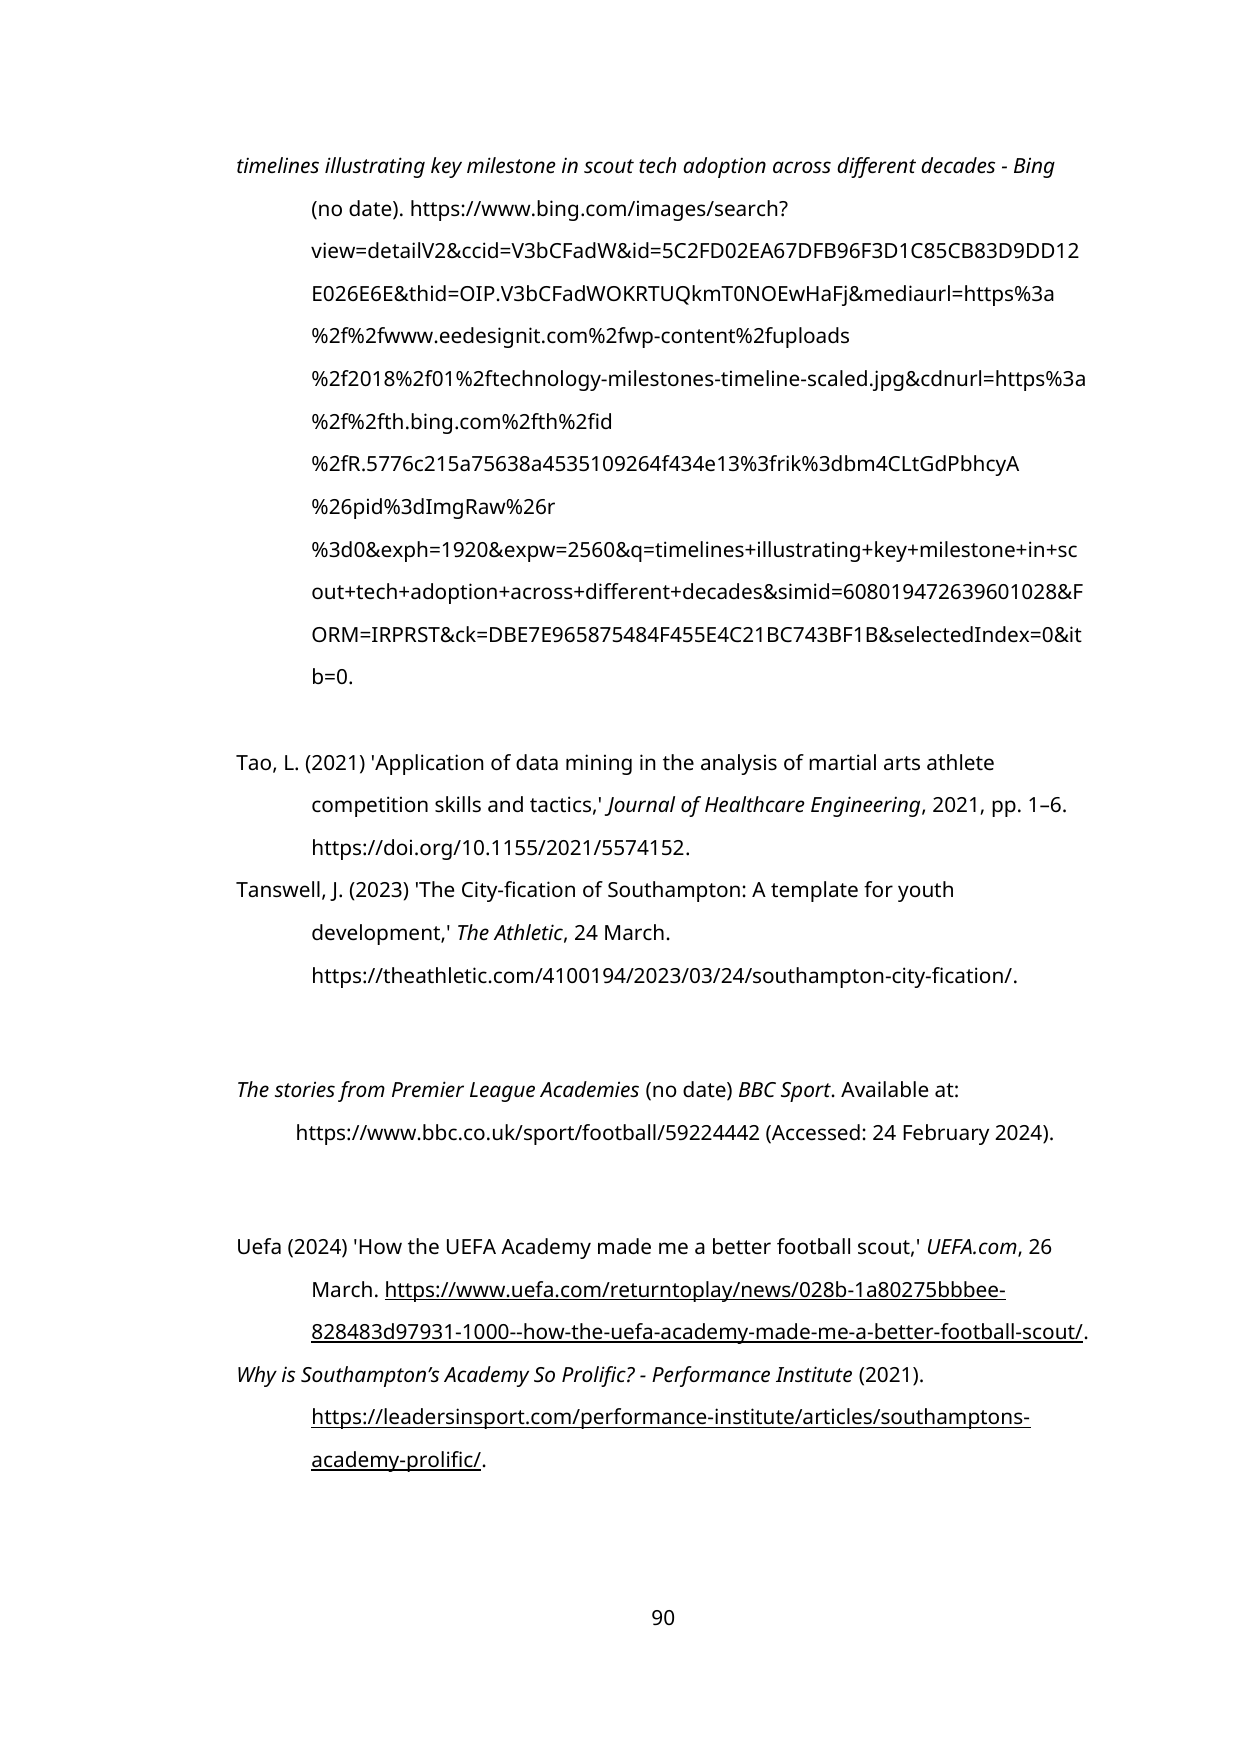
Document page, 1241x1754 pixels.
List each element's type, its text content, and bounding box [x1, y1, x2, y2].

text The stories from Premier League Academies (no date) BBC Sport. Available at: https://www.bbc.co.uk/sport/football/59224442 (Accessed: 24 February 2024). [236, 1075, 1090, 1146]
text timelines illustrating key milestone in scout tech adoption across different decades - Bing (no date). https://www.bing.com/images/search?view=detailV2&ccid=V3bCFadW&id=5C2FD02EA67DFB96F3D1C85CB83D9DD12E026E6E&thid=OIP.V3bCFadWOKRTUQkmT0NOEwHaFj&mediaurl=https%3a%2f%2fwww.eedesignit.com%2fwp-content%2fuploads%2f2018%2f01%2ftechnology-milestones-timeline-scaled.jpg&cdnurl=https%3a%2f%2fth.bing.com%2fth%2fid%2fR.5776c215a75638a4535109264f434e13%3frik%3dbm4CLtGdPbhcyA%26pid%3dImgRaw%26r%3d0&exph=1920&expw=2560&q=timelines+illustrating+key+milestone+in+scout+tech+adoption+across+different+decades&simid=608019472639601028&FORM=IRPRST&ck=DBE7E965875484F455E4C21BC743BF1B&selectedIndex=0&itb=0. [236, 151, 1090, 691]
text Why is Southampton’s Academy So Prolific? - Performance Institute (2021). https://leadersinsport.com/performance-institute/articles/southamptons-academy-prolific/. [236, 1360, 1090, 1473]
text Tao, L. (2021) 'Application of data mining in the analysis of martial arts athlete competition skills and tactics,' Journal of Healthcare Engineering, 2021, pp. 1–6. https://doi.org/10.1155/2021/5574152. [236, 748, 1090, 861]
text Tanswell, J. (2023) 'The City-fication of Southampton: A template for youth development,' The Athletic, 24 March. https://theathletic.com/4100194/2023/03/24/southampton-city-fication/. [236, 876, 1090, 989]
text Uefa (2024) 'How the UEFA Academy made me a better football scout,' UEFA.com, 26 March. https://www.uefa.com/returntoplay/news/028b-1a80275bbbee-828483d97931-1000--how-the-uefa-academy-made-me-a-better-football-scout/. [236, 1232, 1090, 1346]
